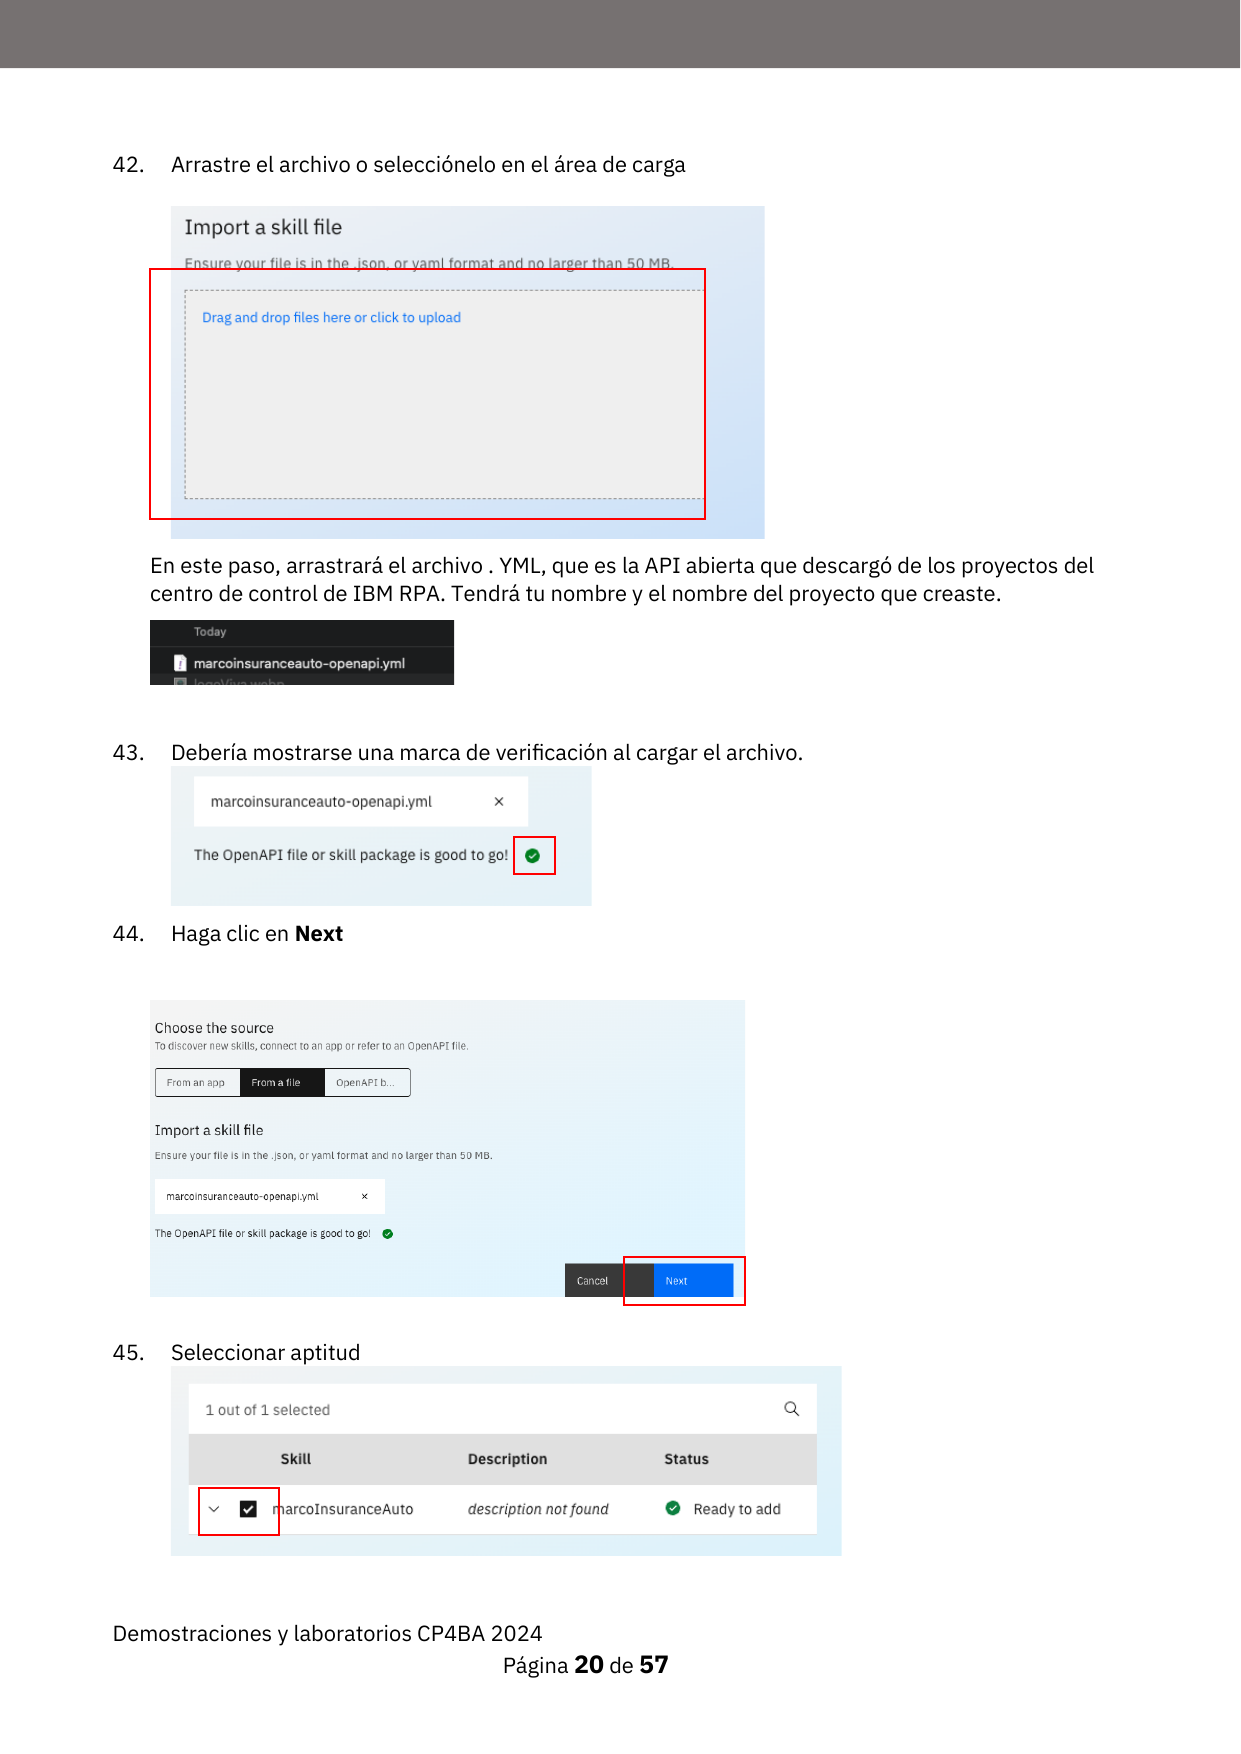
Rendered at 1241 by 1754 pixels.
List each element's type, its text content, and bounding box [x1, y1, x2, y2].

picture [170, 1366, 842, 1556]
list En este paso, arrastrará el archivo . YML, que es la API abierta que descargó de los proyectos del centro de control de IBM RPA. Tendrá tu nombre y el nombre del proyecto que creaste. [150, 551, 1128, 607]
list Haga clic en Next [112, 918, 1128, 947]
picture [170, 766, 592, 906]
picture [170, 270, 704, 518]
picture [170, 206, 765, 539]
picture [625, 1258, 744, 1297]
picture [150, 1000, 746, 1297]
picture [150, 620, 455, 685]
